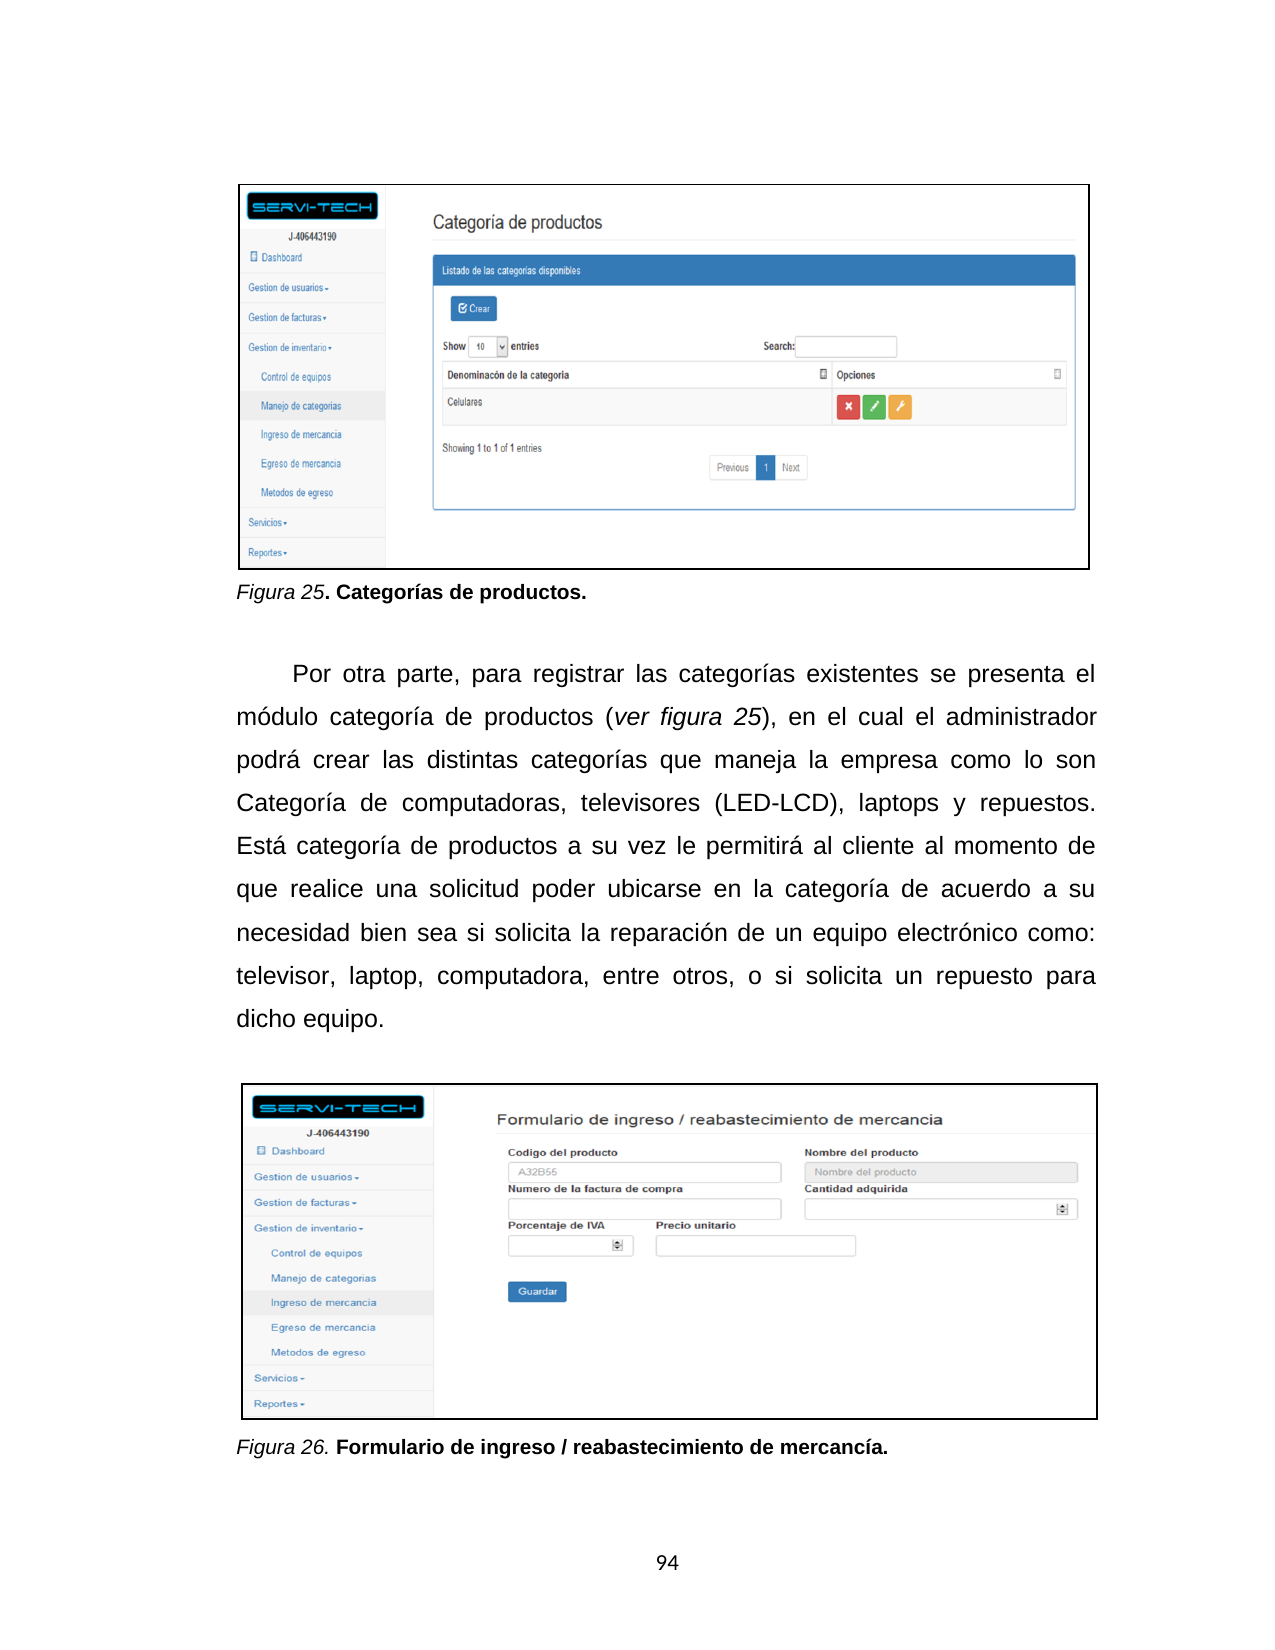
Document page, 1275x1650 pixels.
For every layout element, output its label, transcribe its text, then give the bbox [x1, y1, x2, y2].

text Figura 26. Formulario de ingreso / reabastecimiento de mercancía. [236, 1435, 1098, 1459]
picture [243, 1085, 1096, 1418]
picture [240, 185, 1088, 568]
text Por otra parte, para registrar las categorías existentes se presenta el módulo categoría de productos (ver figura 25), en el cual el administrador podrá crear las distintas categorías que maneja la empresa como lo son Categoría de computadoras, televisores (LED-LCD), laptops y repuestos. Está categoría de productos a su vez le permitirá al cliente al momento de que realice una solicitud poder ubicarse en la categoría de acuerdo a su necesidad bien sea si solicita la reparación de un equipo electrónico como: televisor, laptop, computadora, entre otros, o si solicita un repuesto para dicho equipo. [236, 659, 1098, 1032]
text Figura 25. Categorías de productos. [236, 580, 1098, 604]
